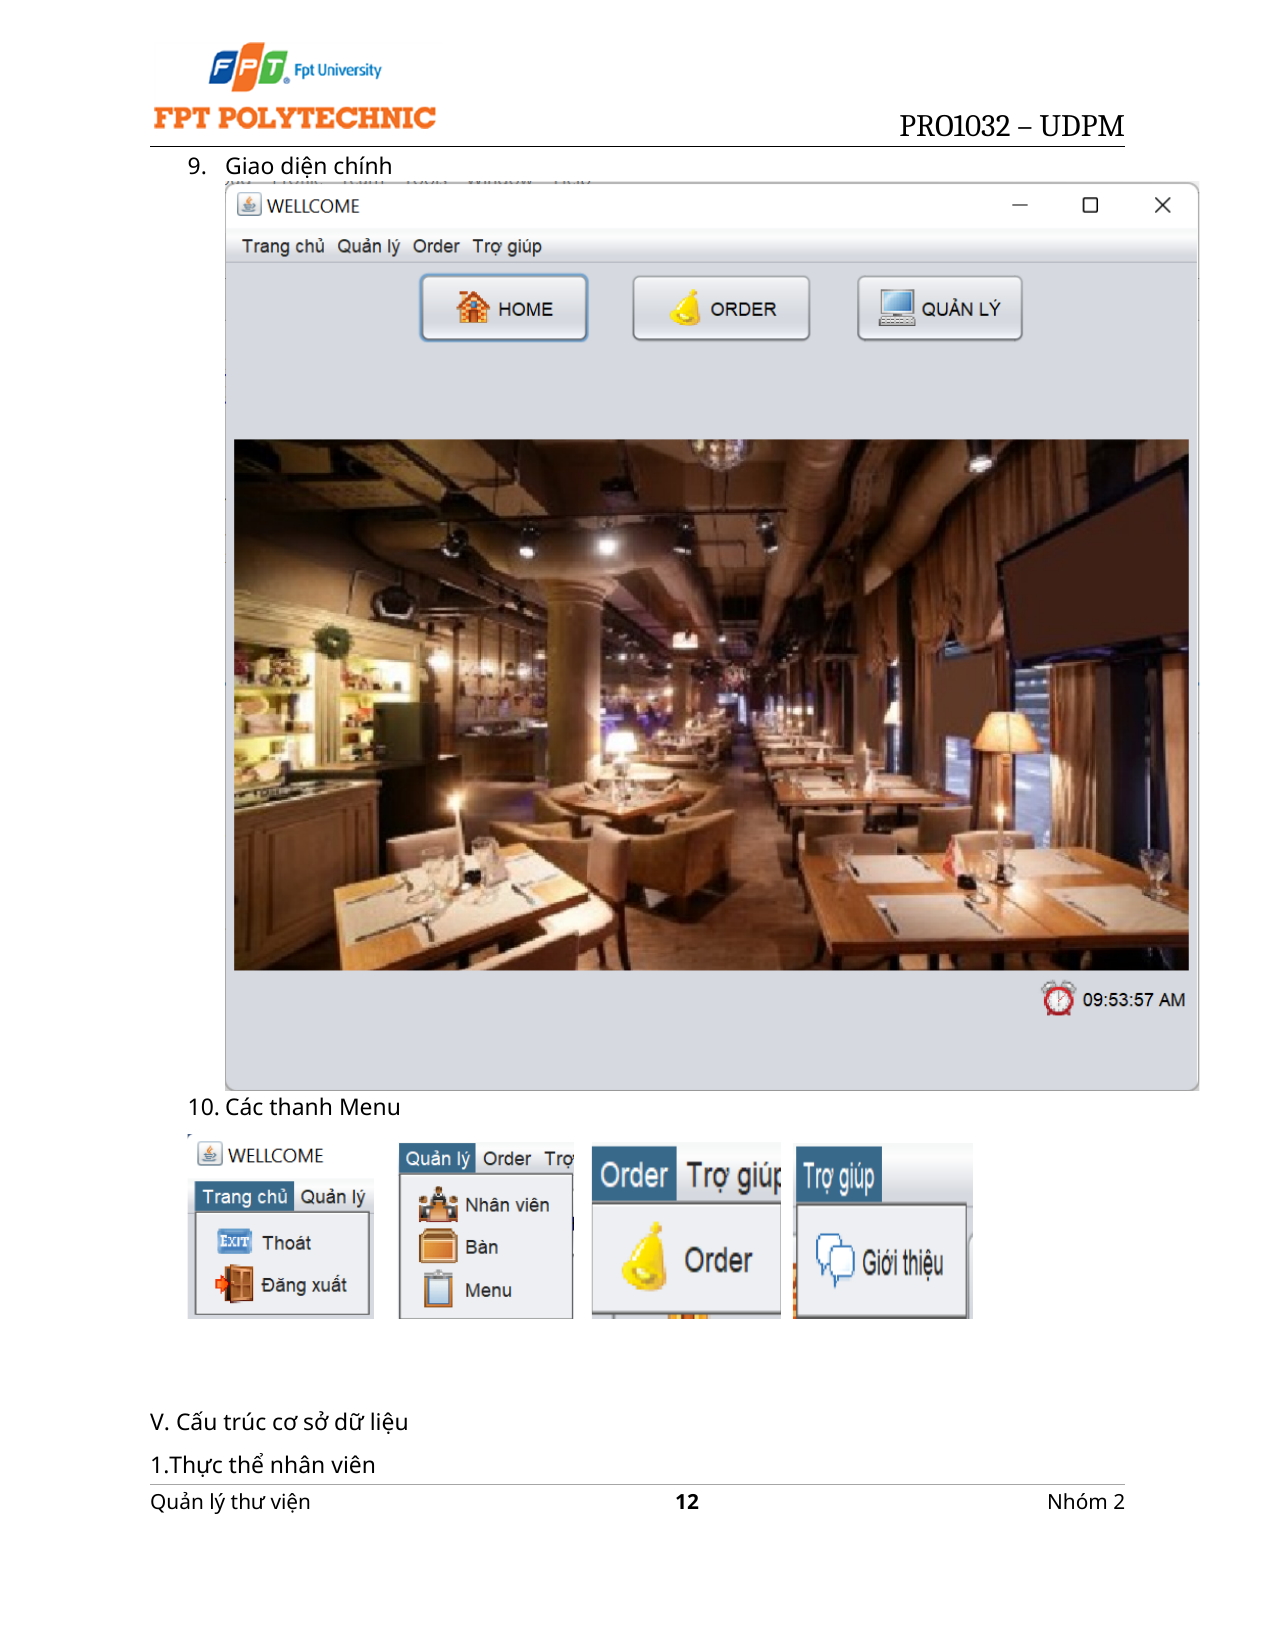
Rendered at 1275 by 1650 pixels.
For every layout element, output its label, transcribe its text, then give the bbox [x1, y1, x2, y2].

picture [591, 1142, 781, 1319]
list Các thanh Menu [187, 1090, 1125, 1122]
picture [792, 1143, 973, 1319]
text V. Cấu trúc cơ sở dữ liệu [150, 1406, 1125, 1437]
picture [397, 1142, 574, 1319]
picture [225, 181, 1200, 1091]
text 1.Thực thể nhân viên [150, 1449, 1125, 1481]
picture [187, 1134, 374, 1319]
picture [150, 37, 443, 137]
